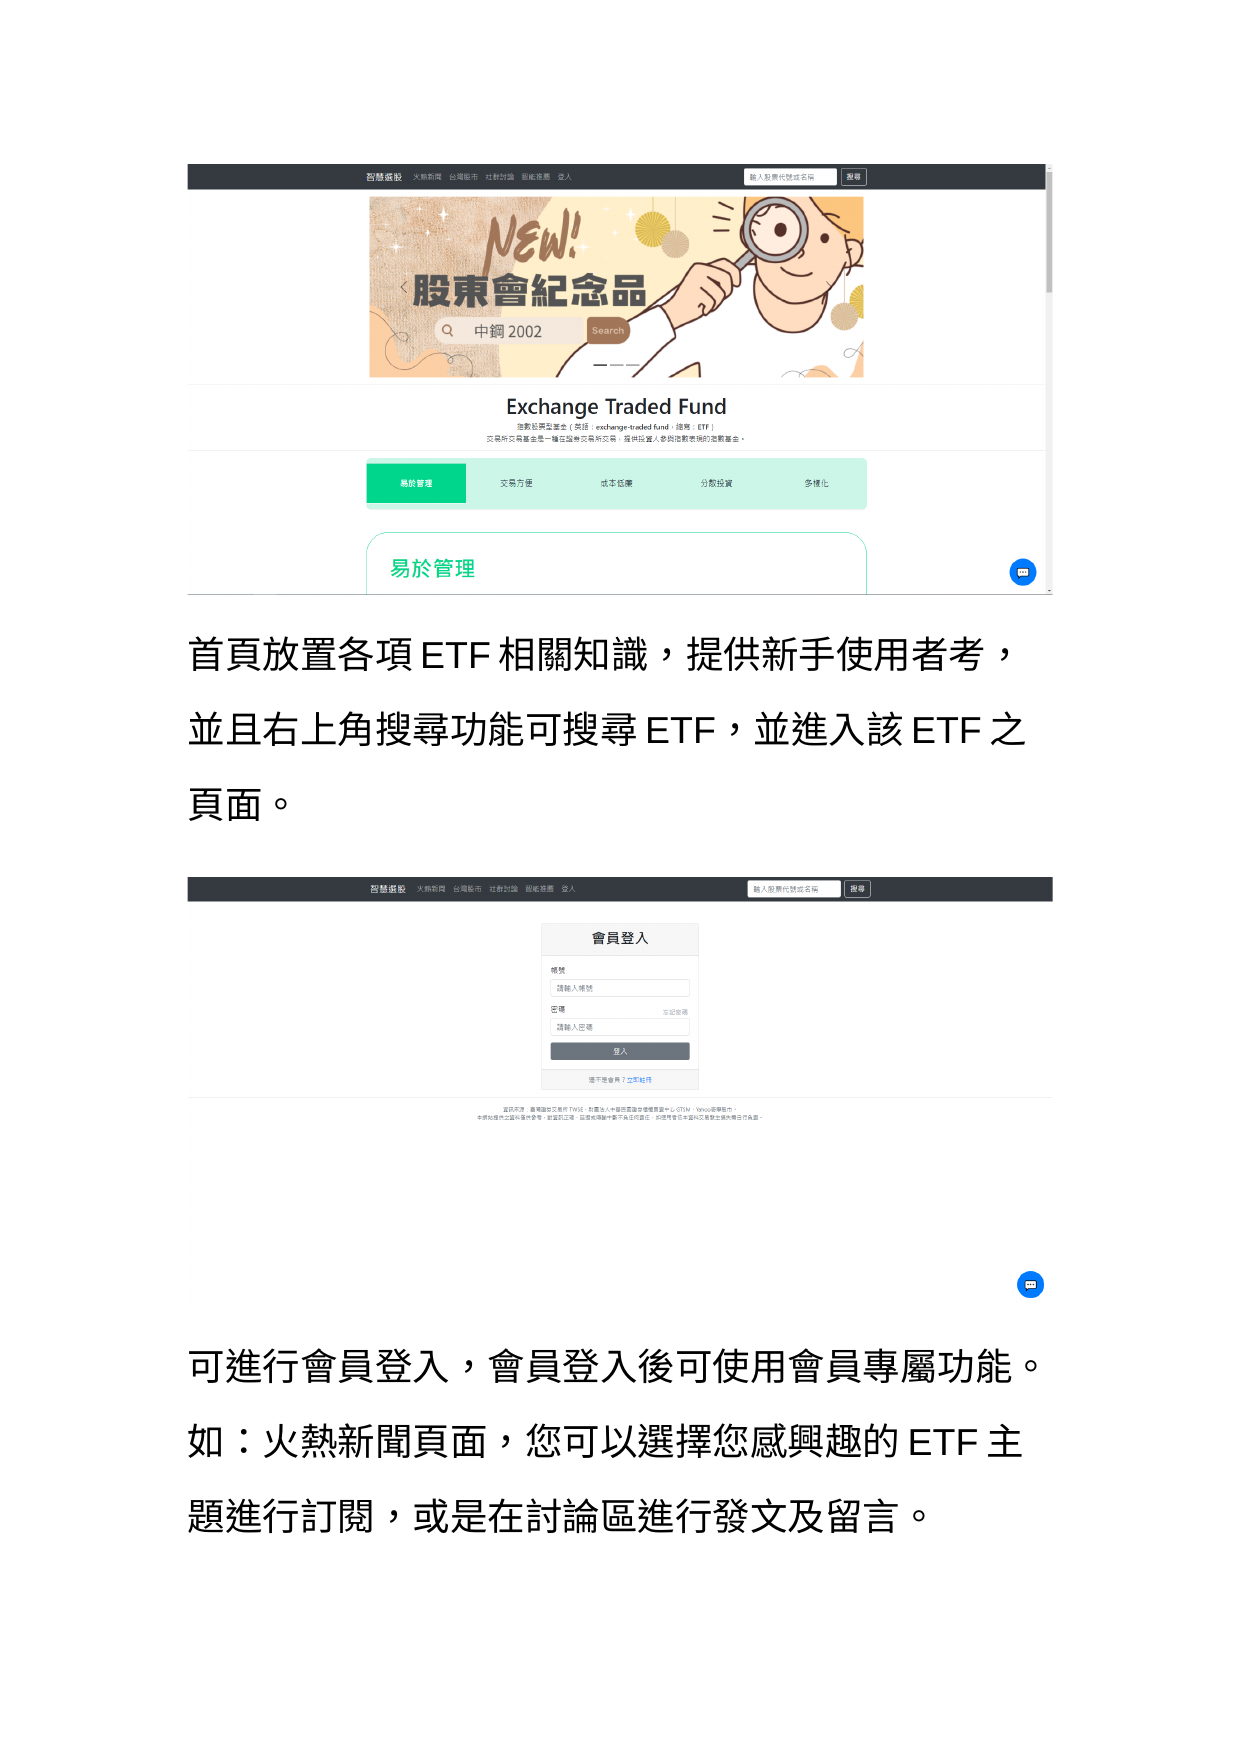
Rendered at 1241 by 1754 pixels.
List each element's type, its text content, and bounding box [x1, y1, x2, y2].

picture [187, 877, 1053, 1307]
picture [187, 164, 1053, 595]
text 首頁放置各項ETF相關知識，提供新手使用者考，並且右上角搜尋功能可搜尋ETF，並進入該ETF之頁面。 [187, 614, 1053, 839]
text 可進行會員登入，會員登入後可使用會員專屬功能。如：火熱新聞頁面，您可以選擇您感興趣的ETF主題進行訂閱，或是在討論區進行發文及留言。 [187, 1327, 1053, 1552]
